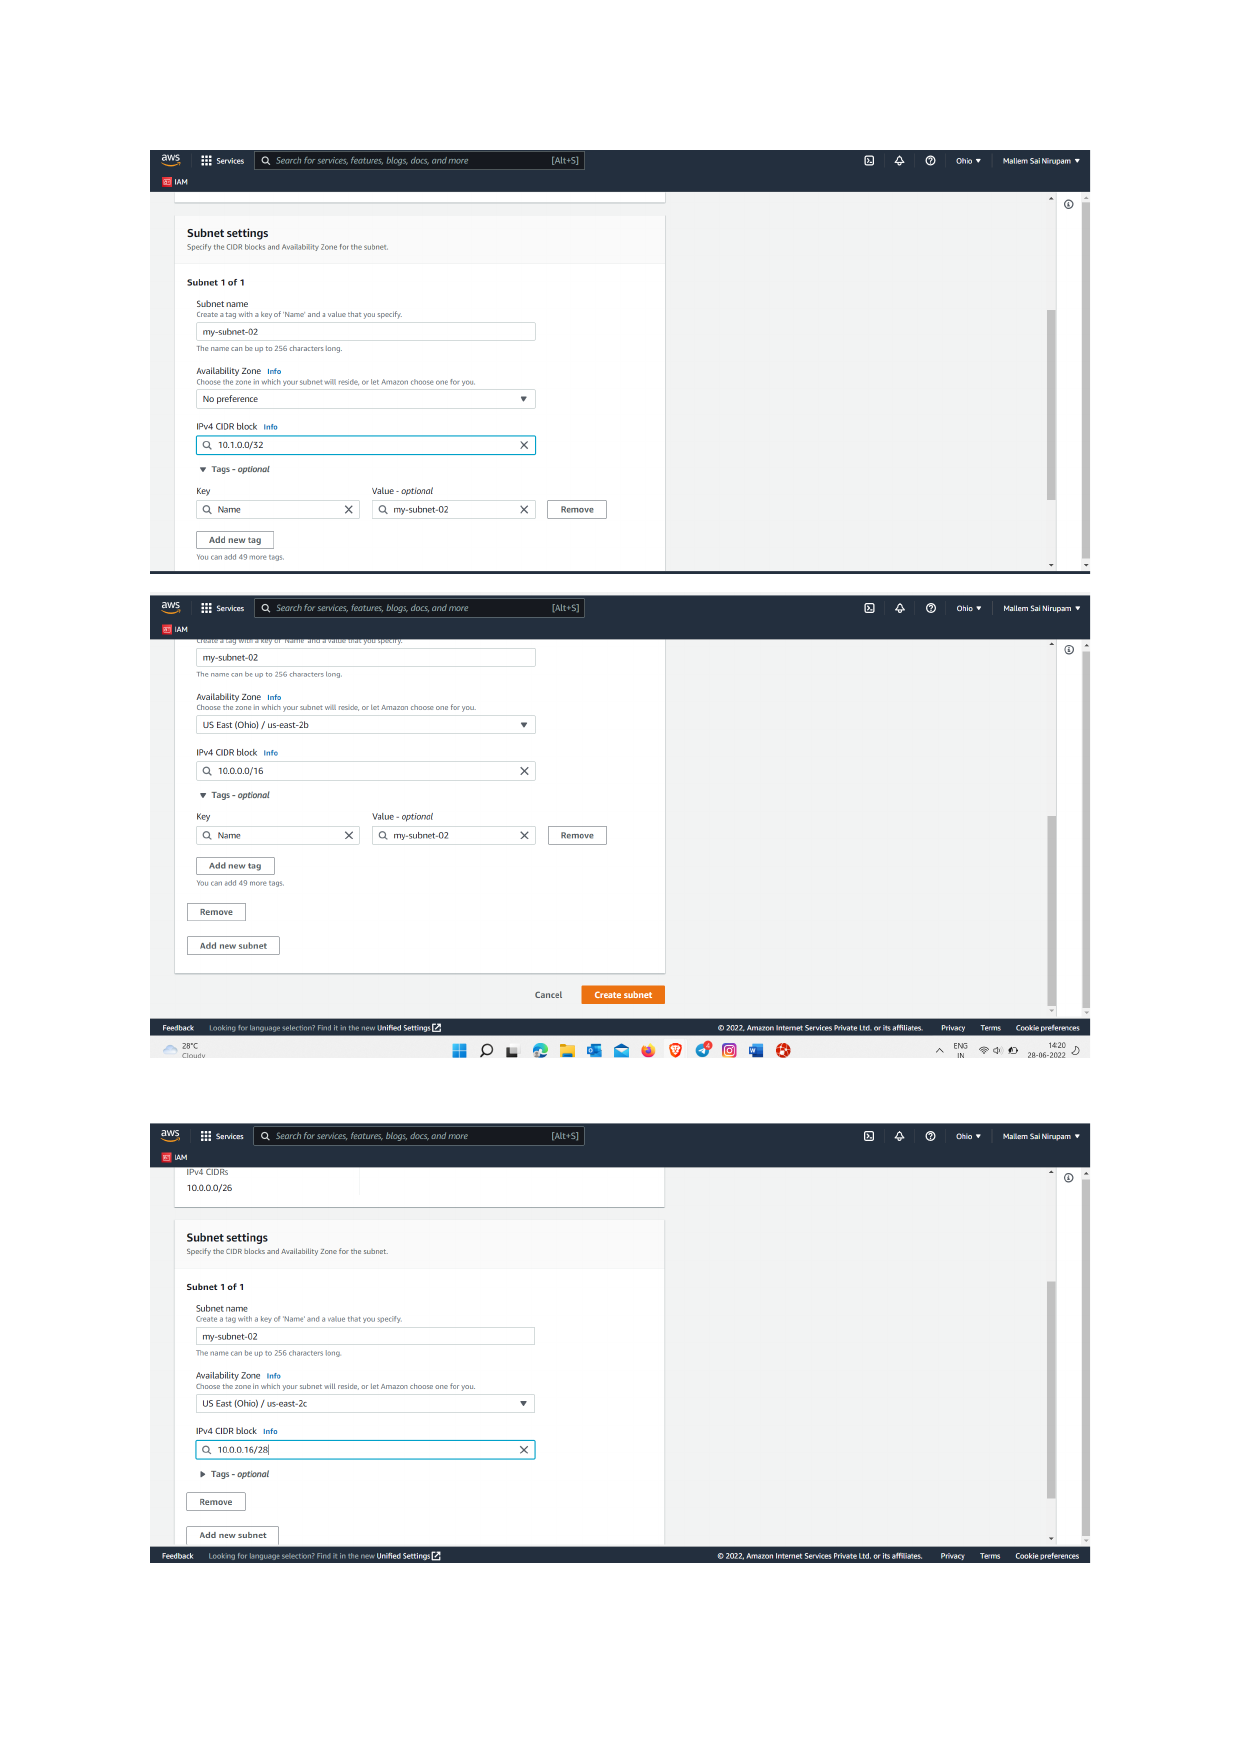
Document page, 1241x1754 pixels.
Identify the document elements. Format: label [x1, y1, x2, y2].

picture [150, 150, 1091, 574]
picture [150, 592, 1091, 1058]
picture [150, 1123, 1091, 1563]
